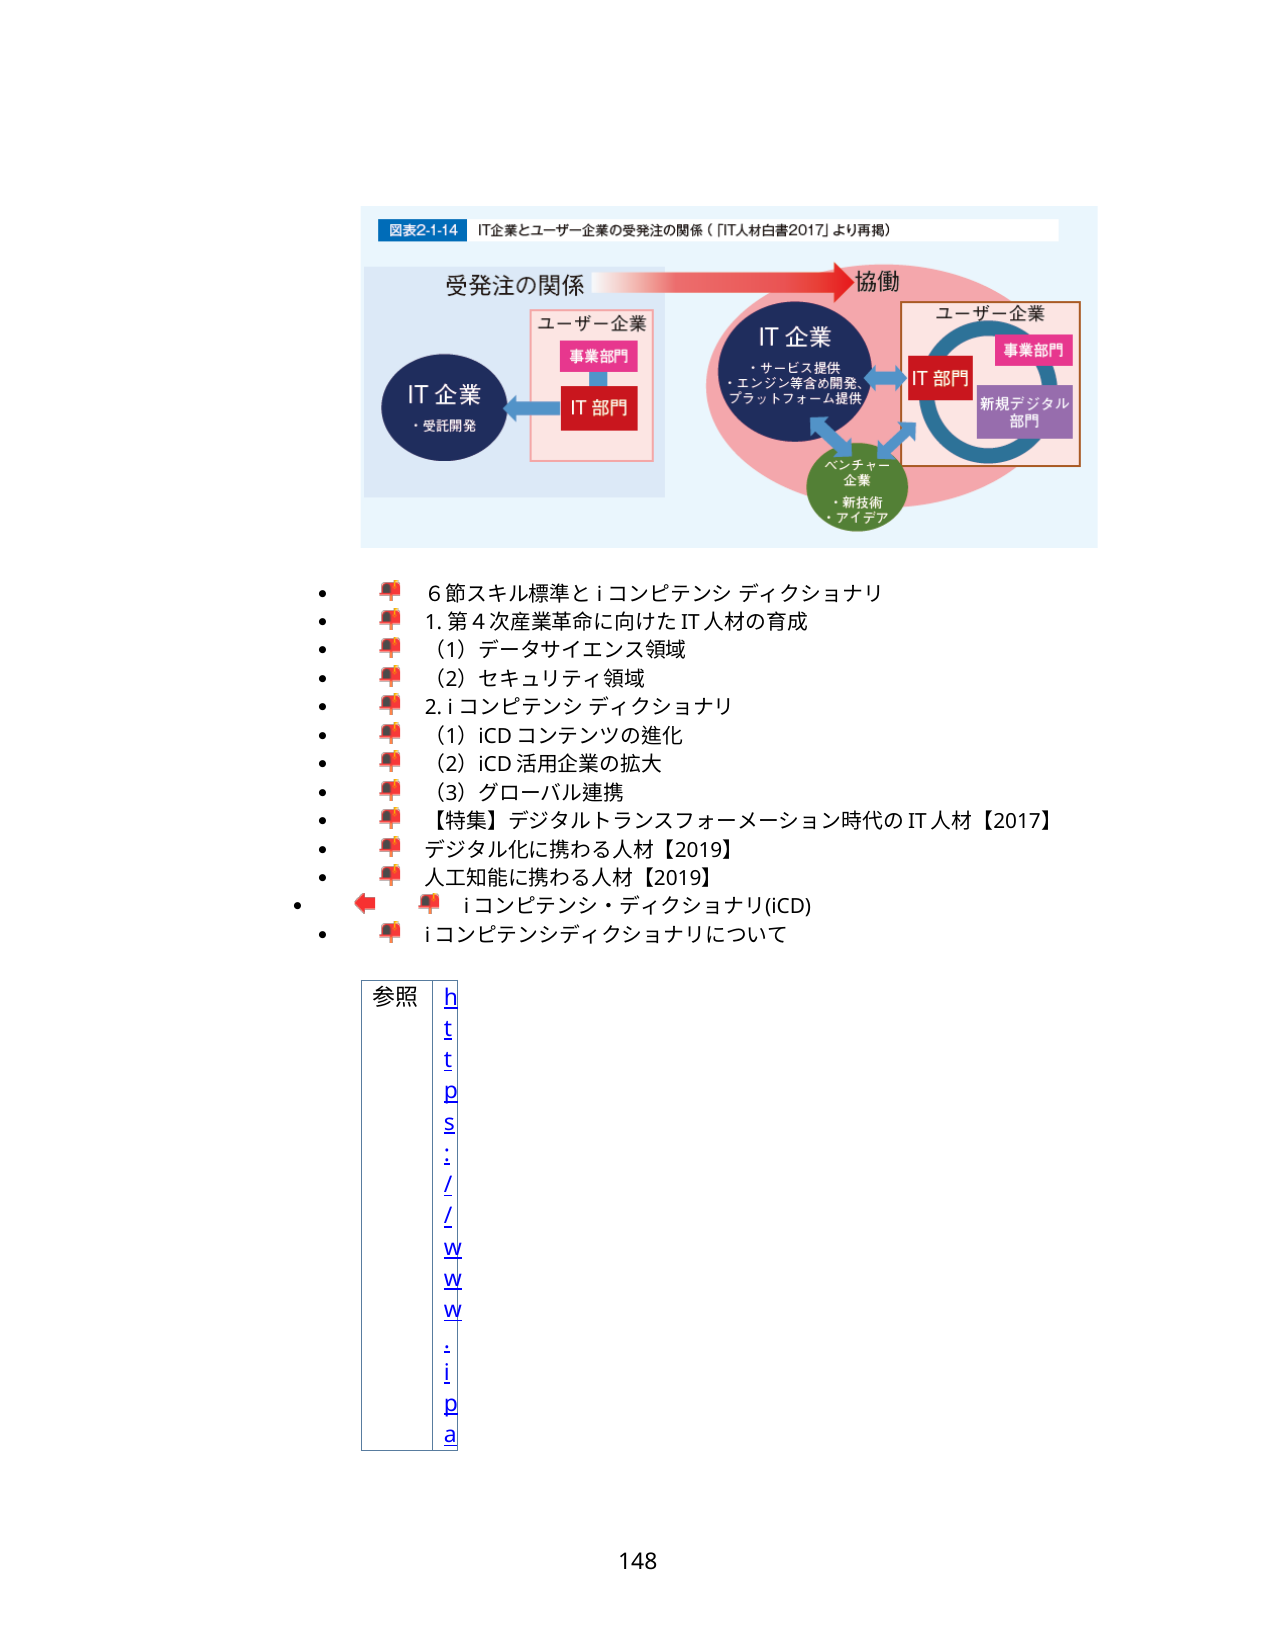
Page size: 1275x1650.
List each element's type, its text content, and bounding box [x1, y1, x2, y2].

list デジタル化に携わる人材【2019】 [319, 835, 1098, 863]
list （2）iCD活用企業の拡大 [319, 749, 1098, 778]
picture [379, 608, 401, 630]
list iコンピテンシ・ディクショナリ(iCD) [294, 892, 1098, 920]
picture [418, 893, 440, 914]
picture [379, 580, 401, 601]
list 【特集】デジタルトランスフォーメーション時代のIT人材【2017】 [319, 806, 1098, 835]
picture [379, 864, 401, 886]
picture [379, 779, 401, 801]
table_header 参照 [362, 981, 432, 1449]
list iコンピテンシディクショナリについて [319, 920, 1098, 948]
list 人工知能に携わる人材【2019】 [319, 863, 1098, 892]
picture [379, 836, 401, 857]
picture [379, 665, 401, 687]
picture [379, 750, 401, 772]
picture [379, 921, 401, 943]
list （1）データサイエンス領域 [319, 636, 1098, 664]
picture [379, 722, 401, 744]
list 2. i コンピテンシ ディクショナリ [319, 692, 1098, 721]
picture [360, 206, 1098, 548]
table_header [433, 981, 457, 1449]
list （2）セキュリティ領域 [319, 664, 1098, 692]
list 1. 第４次産業革命に向けたIT人材の育成 [319, 607, 1098, 636]
picture [354, 893, 376, 914]
list （3）グローバル連携 [319, 778, 1098, 806]
list ６節スキル標準と i コンピテンシ ディクショナリ [319, 579, 1098, 607]
list （1）iCDコンテンツの進化 [319, 721, 1098, 749]
picture [379, 693, 401, 715]
picture [379, 807, 401, 829]
picture [379, 637, 401, 658]
